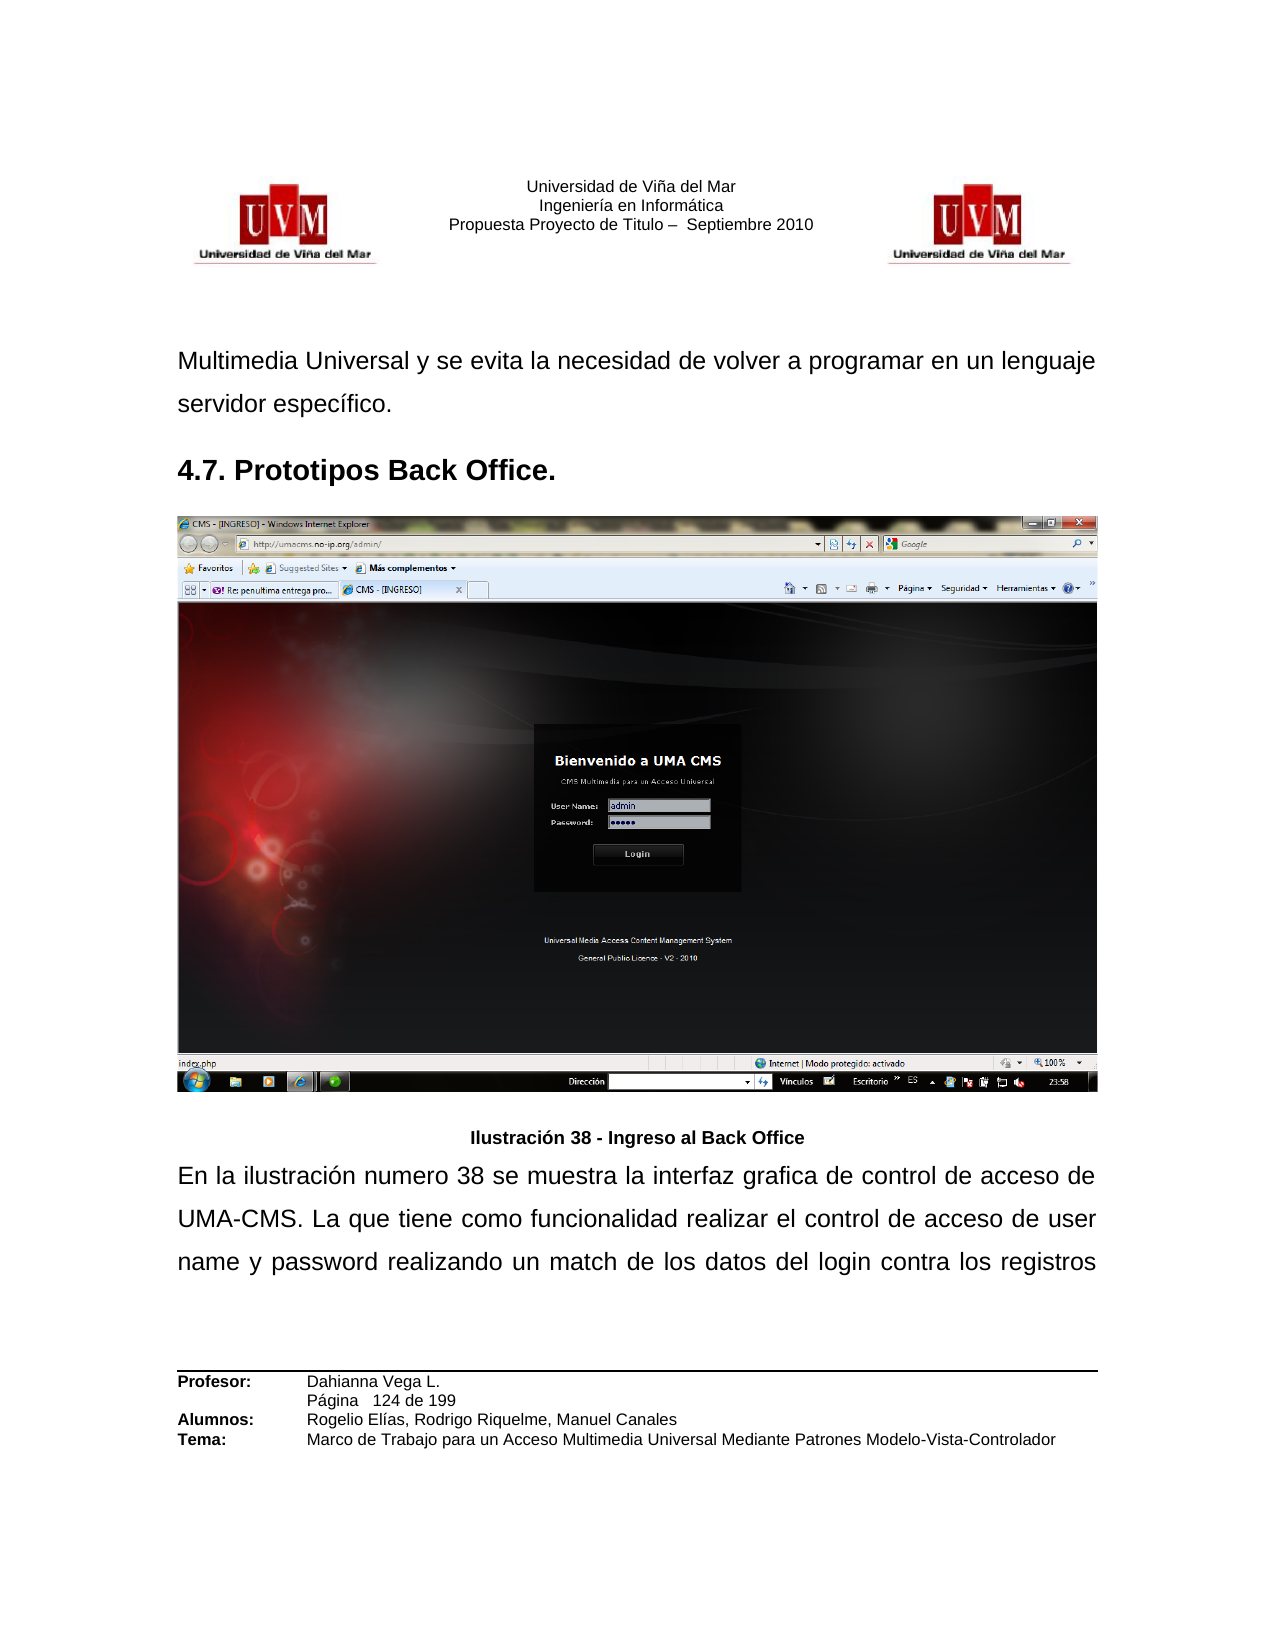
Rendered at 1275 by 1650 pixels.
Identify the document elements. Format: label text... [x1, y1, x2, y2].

picture [871, 176, 1084, 267]
subtitle 4.7. Prototipos Back Office. [177, 453, 1098, 487]
picture [177, 176, 390, 267]
text Ilustración 38 - Ingreso al Back Office [177, 1127, 1098, 1148]
picture [177, 516, 1098, 1092]
